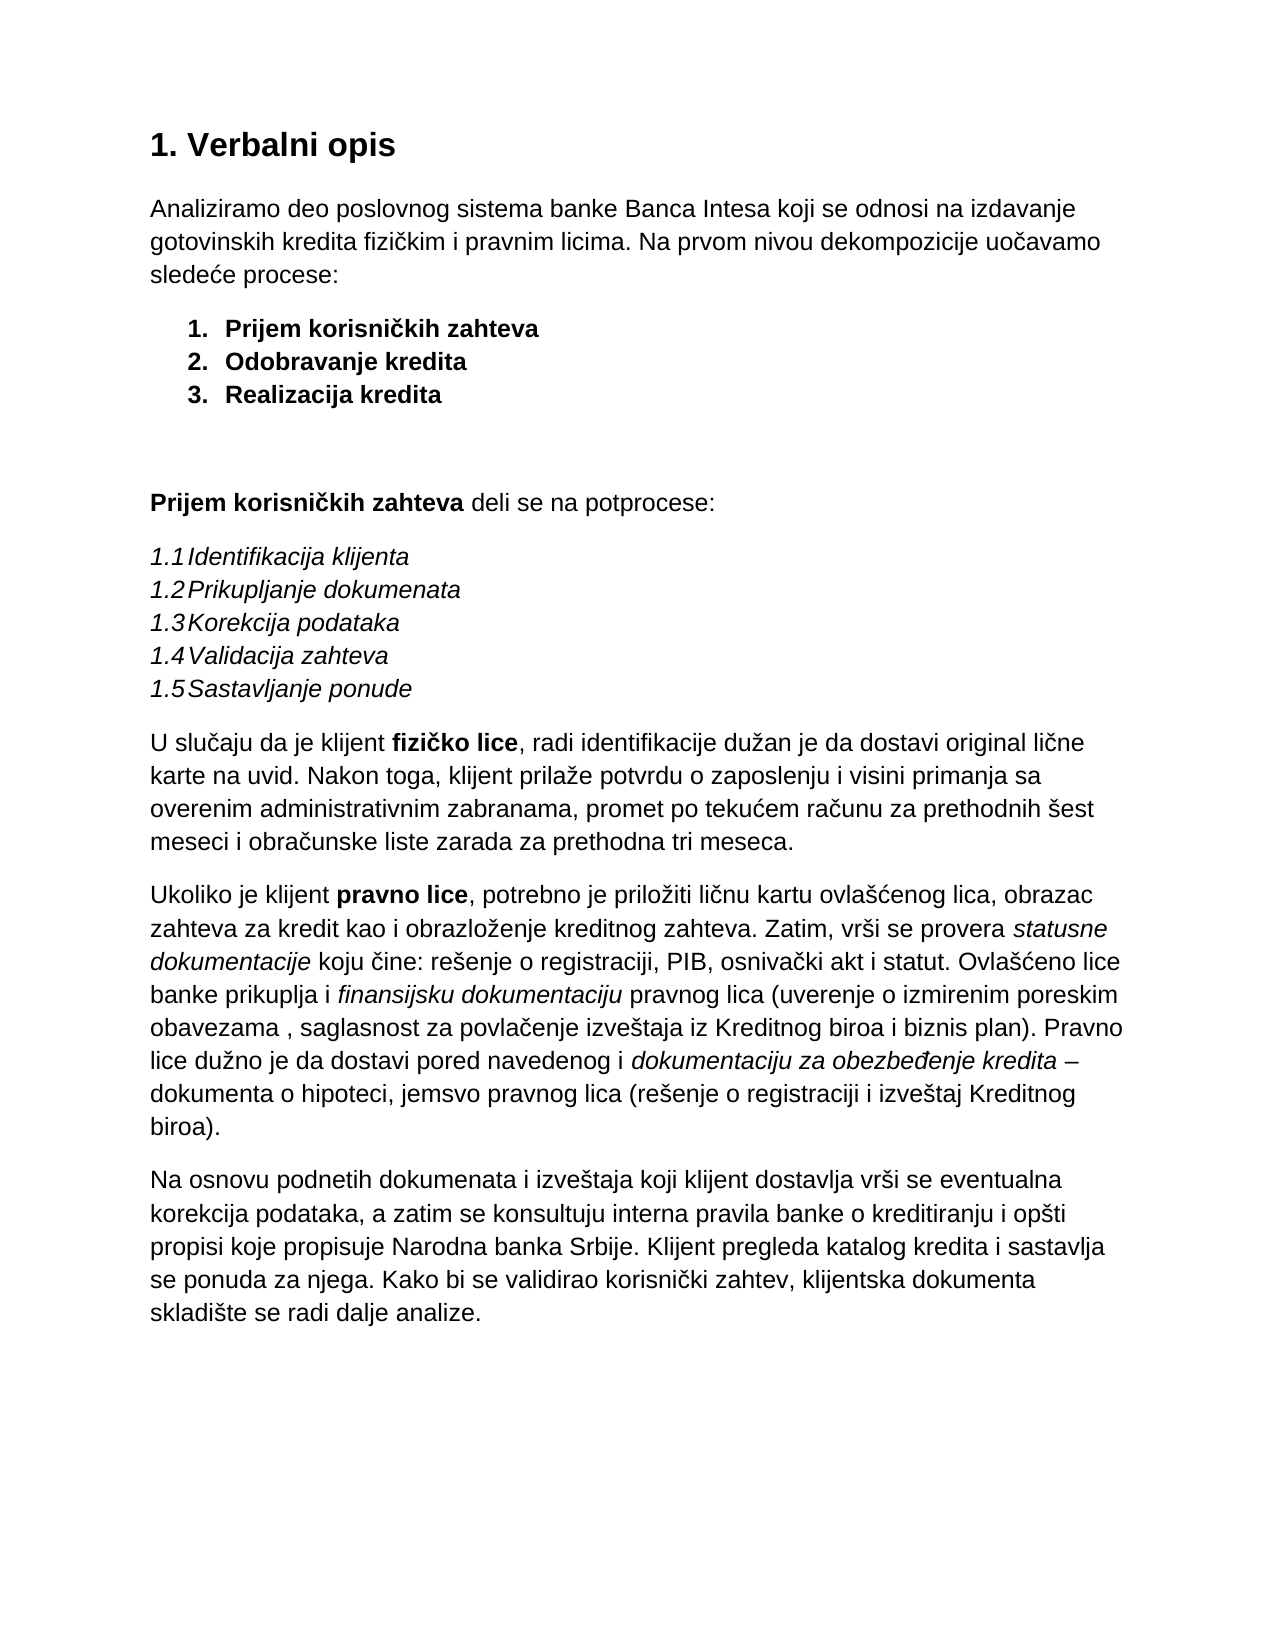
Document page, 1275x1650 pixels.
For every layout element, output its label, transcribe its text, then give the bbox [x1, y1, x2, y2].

text Analiziramo deo poslovnog sistema banke Banca Intesa koji se odnosi na izdavanje gotovinskih kredita fizičkim i pravnim licima. Na prvom nivou dekompozicije uočavamo sledeće procese: [150, 194, 1125, 289]
list Prikupljanje dokumenata [150, 575, 1125, 603]
list Sastavljanje ponude [150, 674, 1125, 702]
list Identifikacija klijenta [150, 542, 1125, 570]
list Odobravanje kredita [187, 347, 1125, 376]
list Korekcija podataka [150, 608, 1125, 636]
text Prijem korisničkih zahteva deli se na potprocese: [150, 488, 1125, 517]
text Na osnovu podnetih dokumenata i izveštaja koji klijent dostavlja vrši se eventualna korekcija podataka, a zatim se konsultuju interna pravila banke o kreditiranju i opšti propisi koje propisuje Narodna banka Srbije. Klijent pregleda katalog kredita i sastavlja se ponuda za njega. Kako bi se validirao korisnički zahtev, klijentska dokumenta skladište se radi dalje analize. [150, 1166, 1125, 1326]
list Validacija zahteva [150, 641, 1125, 669]
list Realizacija kredita [187, 380, 1125, 409]
text U slučaju da je klijent fizičko lice, radi identifikacije dužan je da dostavi original lične karte na uvid. Nakon toga, klijent prilaže potvrdu o zaposlenju i visini primanja sa overenim administrativnim zabranama, promet po tekućem računu za prethodnih šest meseci i obračunske liste zarada za prethodna tri meseca. [150, 728, 1125, 855]
list Prijem korisničkih zahteva [187, 314, 1125, 343]
subtitle 1. Verbalni opis [150, 125, 1125, 163]
text Ukoliko je klijent pravno lice, potrebno je priložiti ličnu kartu ovlašćenog lica, obrazac zahteva za kredit kao i obrazloženje kreditnog zahteva. Zatim, vrši se provera statusne dokumentacije koju čine: rešenje o registraciji, PIB, osnivački akt i statut. Ovlašćeno lice banke prikuplja i finansijsku dokumentaciju pravnog lica (uverenje o izmirenim poreskim obavezama , saglasnost za povlačenje izveštaja iz Kreditnog biroa i biznis plan). Pravno lice dužno je da dostavi pored navedenog i dokumentaciju za obezbeđenje kredita – dokumenta o hipoteci, jemsvo pravnog lica (rešenje o registraciji i izveštaj Kreditnog biroa). [150, 881, 1125, 1140]
